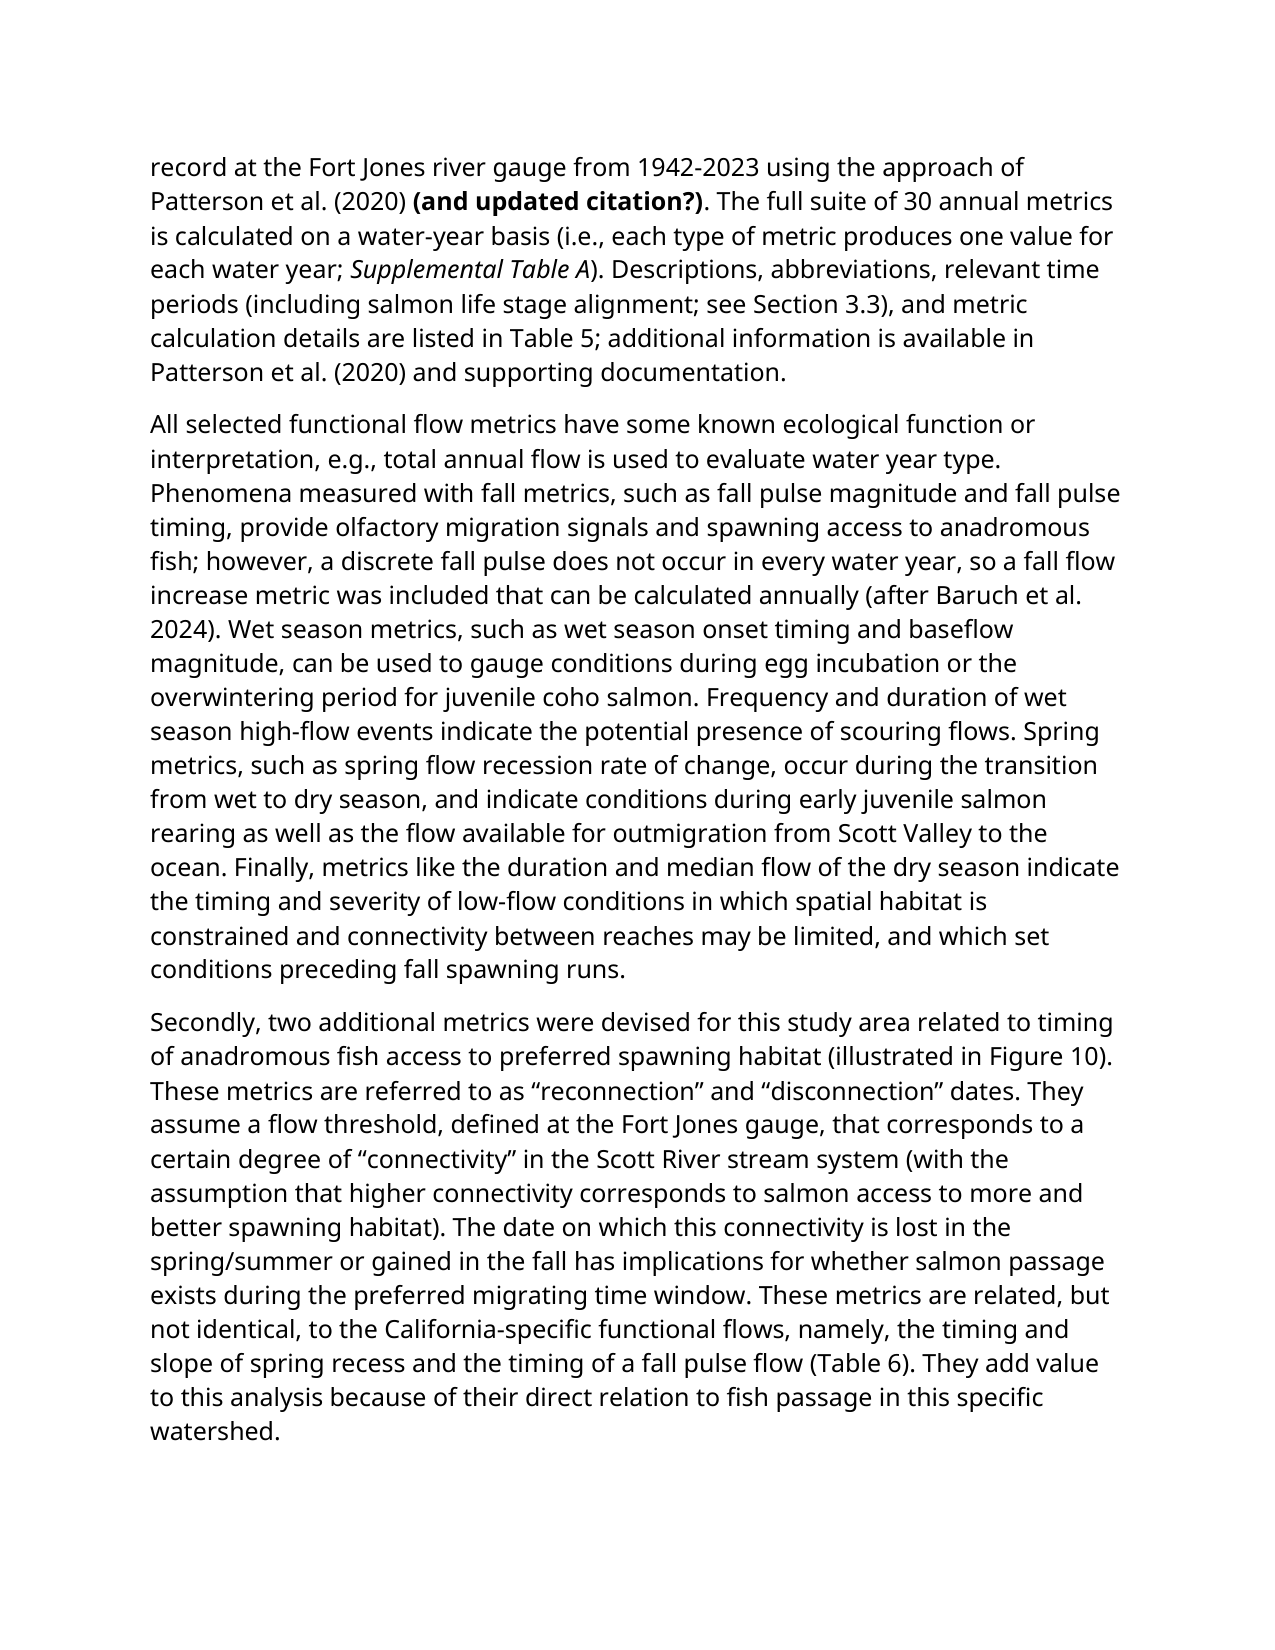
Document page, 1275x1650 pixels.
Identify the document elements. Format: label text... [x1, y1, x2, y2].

text All selected functional flow metrics have some known ecological function or interpretation, e.g., total annual flow is used to evaluate water year type. Phenomena measured with fall metrics, such as fall pulse magnitude and fall pulse timing, provide olfactory migration signals and spawning access to anadromous fish; however, a discrete fall pulse does not occur in every water year, so a fall flow increase metric was included that can be calculated annually (after Baruch et al. 2024). Wet season metrics, such as wet season onset timing and baseflow magnitude, can be used to gauge conditions during egg incubation or the overwintering period for juvenile coho salmon. Frequency and duration of wet season high-flow events indicate the potential presence of scouring flows. Spring metrics, such as spring flow recession rate of change, occur during the transition from wet to dry season, and indicate conditions during early juvenile salmon rearing as well as the flow available for outmigration from Scott Valley to the ocean. Finally, metrics like the duration and median flow of the dry season indicate the timing and severity of low-flow conditions in which spatial habitat is constrained and connectivity between reaches may be limited, and which set conditions preceding fall spawning runs. [150, 407, 1125, 986]
text Secondly, two additional metrics were devised for this study area related to timing of anadromous fish access to preferred spawning habitat (illustrated in Figure 10). These metrics are referred to as “reconnection” and “disconnection” dates. They assume a flow threshold, defined at the Fort Jones gauge, that corresponds to a certain degree of “connectivity” in the Scott River stream system (with the assumption that higher connectivity corresponds to salmon access to more and better spawning habitat). The date on which this connectivity is lost in the spring/summer or gained in the fall has implications for whether salmon passage exists during the preferred migrating time window. These metrics are related, but not identical, to the California-specific functional flows, namely, the timing and slope of spring recess and the timing of a fall pulse flow (Table 6). They add value to this analysis because of their direct relation to fish passage in this specific watershed. [150, 1005, 1125, 1448]
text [150, 150, 1125, 388]
